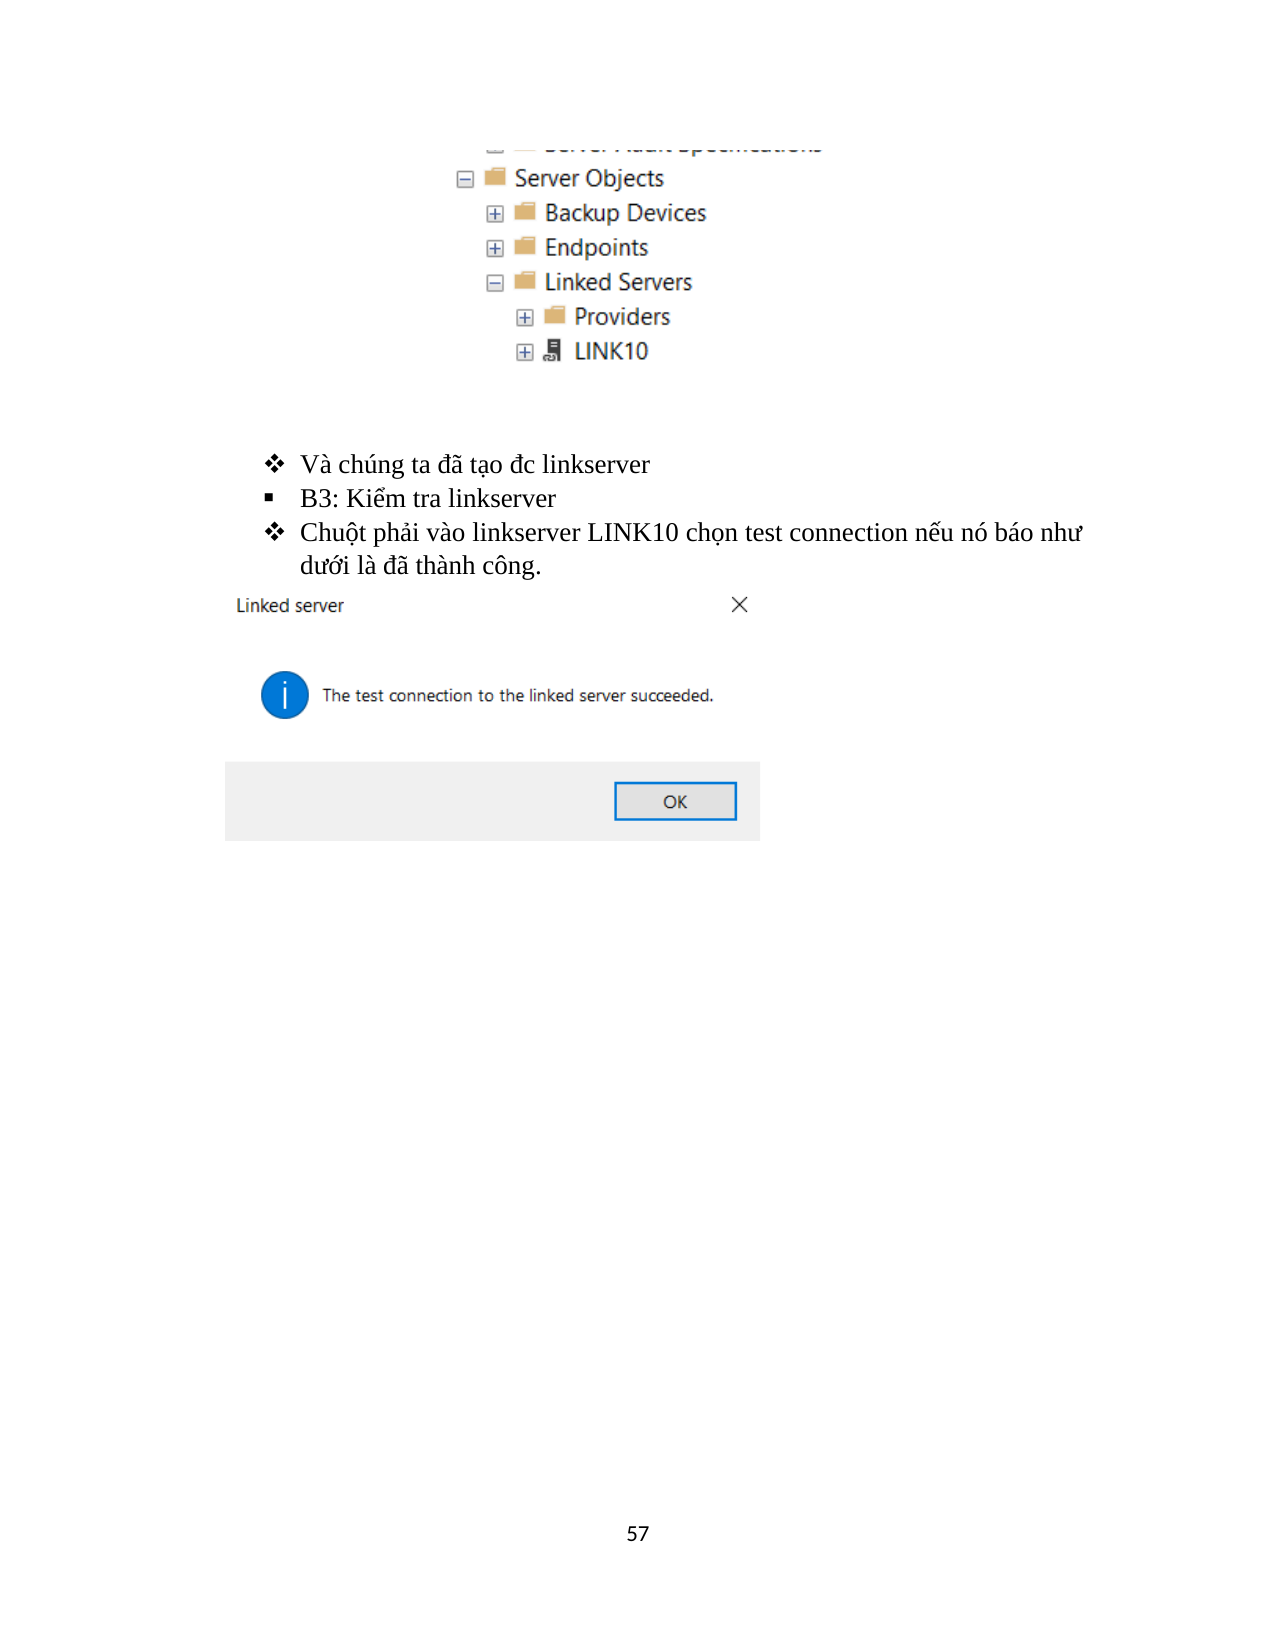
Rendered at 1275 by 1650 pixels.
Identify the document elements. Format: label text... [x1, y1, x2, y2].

picture [225, 582, 761, 841]
picture [436, 150, 839, 366]
list Và chúng ta đã tạo đc linkserver [262, 448, 1125, 479]
list Chuột phải vào linkserver LINK10 chọn test connection nếu nó báo như dưới là đã thành công. [262, 516, 1125, 580]
list B3: Kiểm tra linkserver [262, 482, 1125, 513]
